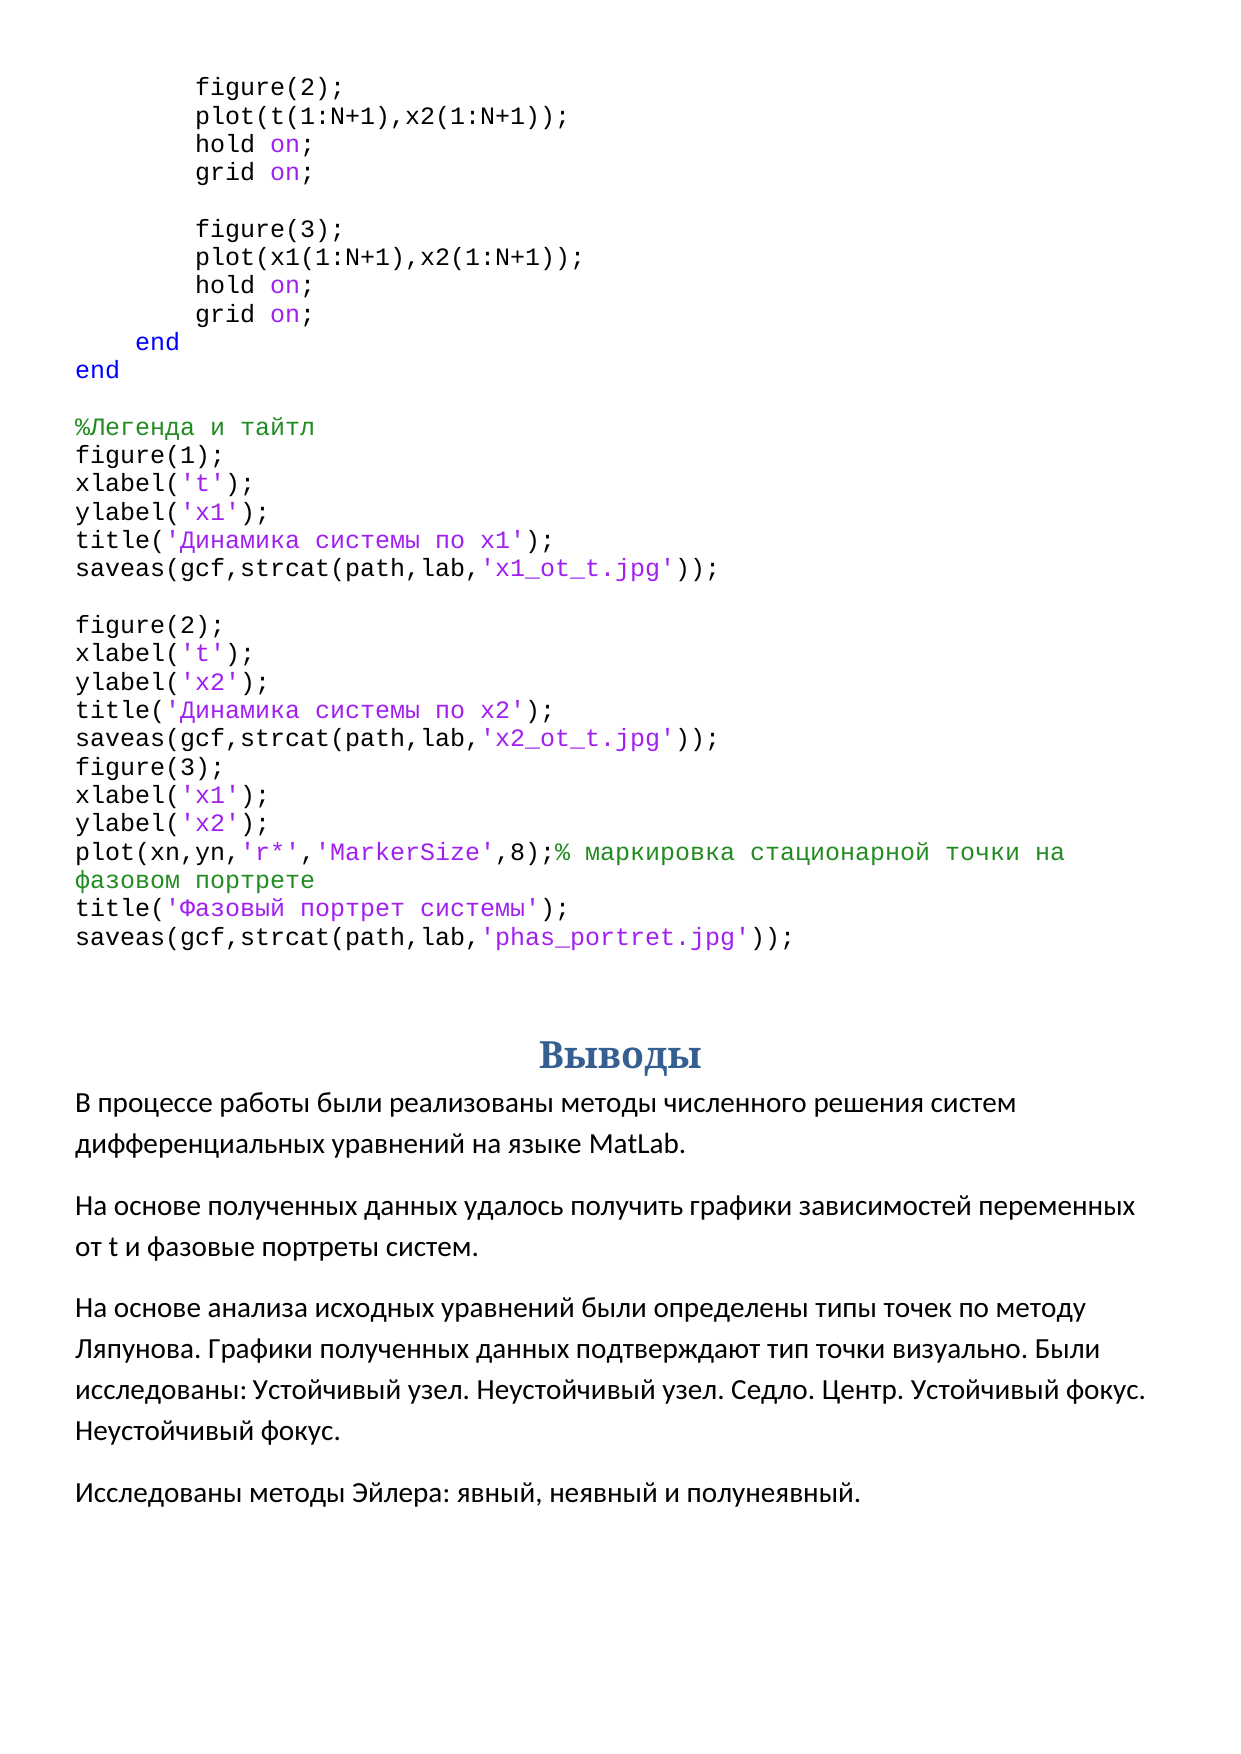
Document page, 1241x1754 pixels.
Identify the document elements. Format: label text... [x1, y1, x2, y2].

text plot(x1(1:N+1),x2(1:N+1)); [75, 245, 1165, 273]
text На основе анализа исходных уравнений были определены типы точек по методу Ляпунова. Графики полученных данных подтверждают тип точки визуально. Были исследованы: Устойчивый узел. Неустойчивый узел. Седло. Центр. Устойчивый фокус. Неустойчивый фокус. [75, 1289, 1165, 1448]
text plot(t(1:N+1),x2(1:N+1)); [75, 103, 1165, 132]
text title('Фазовый портрет системы'); [75, 896, 1165, 924]
text ylabel('x2'); [75, 811, 1165, 839]
text grid on; [75, 160, 1165, 188]
text grid on; [75, 301, 1165, 330]
subtitle Выводы [75, 1034, 1165, 1078]
text saveas(gcf,strcat(path,lab,'x2_ot_t.jpg')); [75, 726, 1165, 754]
text figure(2); [75, 612, 1165, 641]
text title('Динамика системы по x2'); [75, 697, 1165, 726]
text figure(1); [75, 443, 1165, 471]
text title('Динамика системы по x1'); [75, 528, 1165, 556]
text ylabel('x2'); [75, 669, 1165, 697]
text hold on; [75, 273, 1165, 301]
text plot(xn,yn,'r*','MarkerSize',8);% маркировка стационарной точки на фазовом портрете [75, 839, 1165, 896]
text xlabel('t'); [75, 641, 1165, 669]
text xlabel('t'); [75, 471, 1165, 499]
text figure(2); [75, 75, 1165, 103]
text xlabel('x1'); [75, 782, 1165, 811]
text figure(3); [75, 754, 1165, 782]
text ylabel('x1'); [75, 499, 1165, 528]
text figure(3); [75, 216, 1165, 245]
text hold on; [75, 132, 1165, 160]
text Исследованы методы Эйлера: явный, неявный и полунеявный. [75, 1474, 1165, 1510]
text В процессе работы были реализованы методы численного решения систем дифференциальных уравнений на языке MatLab. [75, 1084, 1165, 1161]
text %Легенда и тайтл [75, 414, 1165, 443]
text saveas(gcf,strcat(path,lab,'x1_ot_t.jpg')); [75, 556, 1165, 584]
text end [75, 330, 1165, 358]
text На основе полученных данных удалось получить графики зависимостей переменных от t и фазовые портреты систем. [75, 1187, 1165, 1263]
text end [75, 358, 1165, 386]
text saveas(gcf,strcat(path,lab,'phas_portret.jpg')); [75, 924, 1165, 952]
